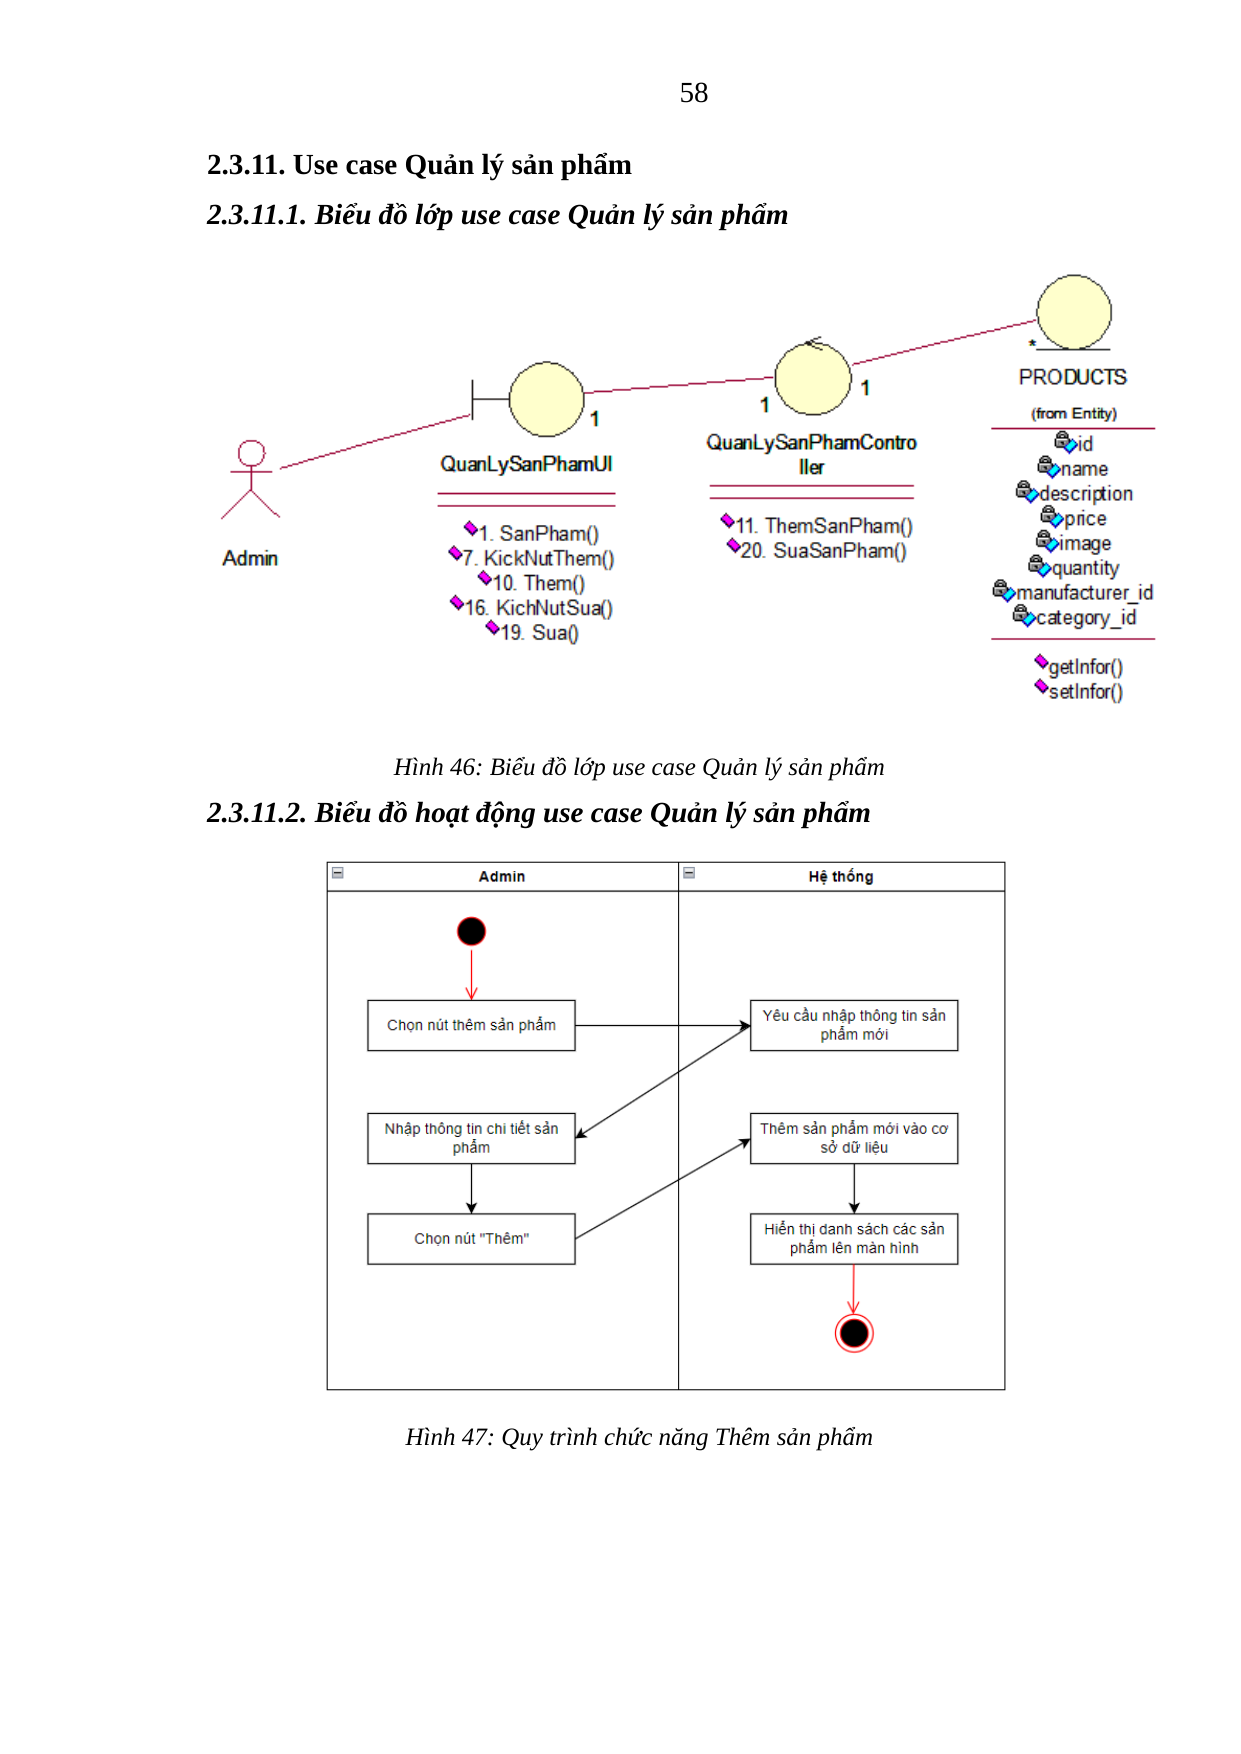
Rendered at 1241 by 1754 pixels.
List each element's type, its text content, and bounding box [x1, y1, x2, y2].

text Biểu đồ lớp use case Quản lý sản phẩm [207, 752, 1122, 781]
subtitle 2.3.11. Use case Quản lý sản phẩm [207, 147, 1122, 181]
subtitle 2.3.11.1. Biểu đồ lớp use case Quản lý sản phẩm [207, 197, 1122, 231]
text Quy trình chức năng Thêm sản phẩm [207, 1422, 1122, 1451]
subtitle 2.3.11.2. Biểu đồ hoạt động use case Quản lý sản phẩm [207, 796, 1122, 829]
picture [311, 846, 1018, 1406]
picture [206, 247, 1157, 736]
